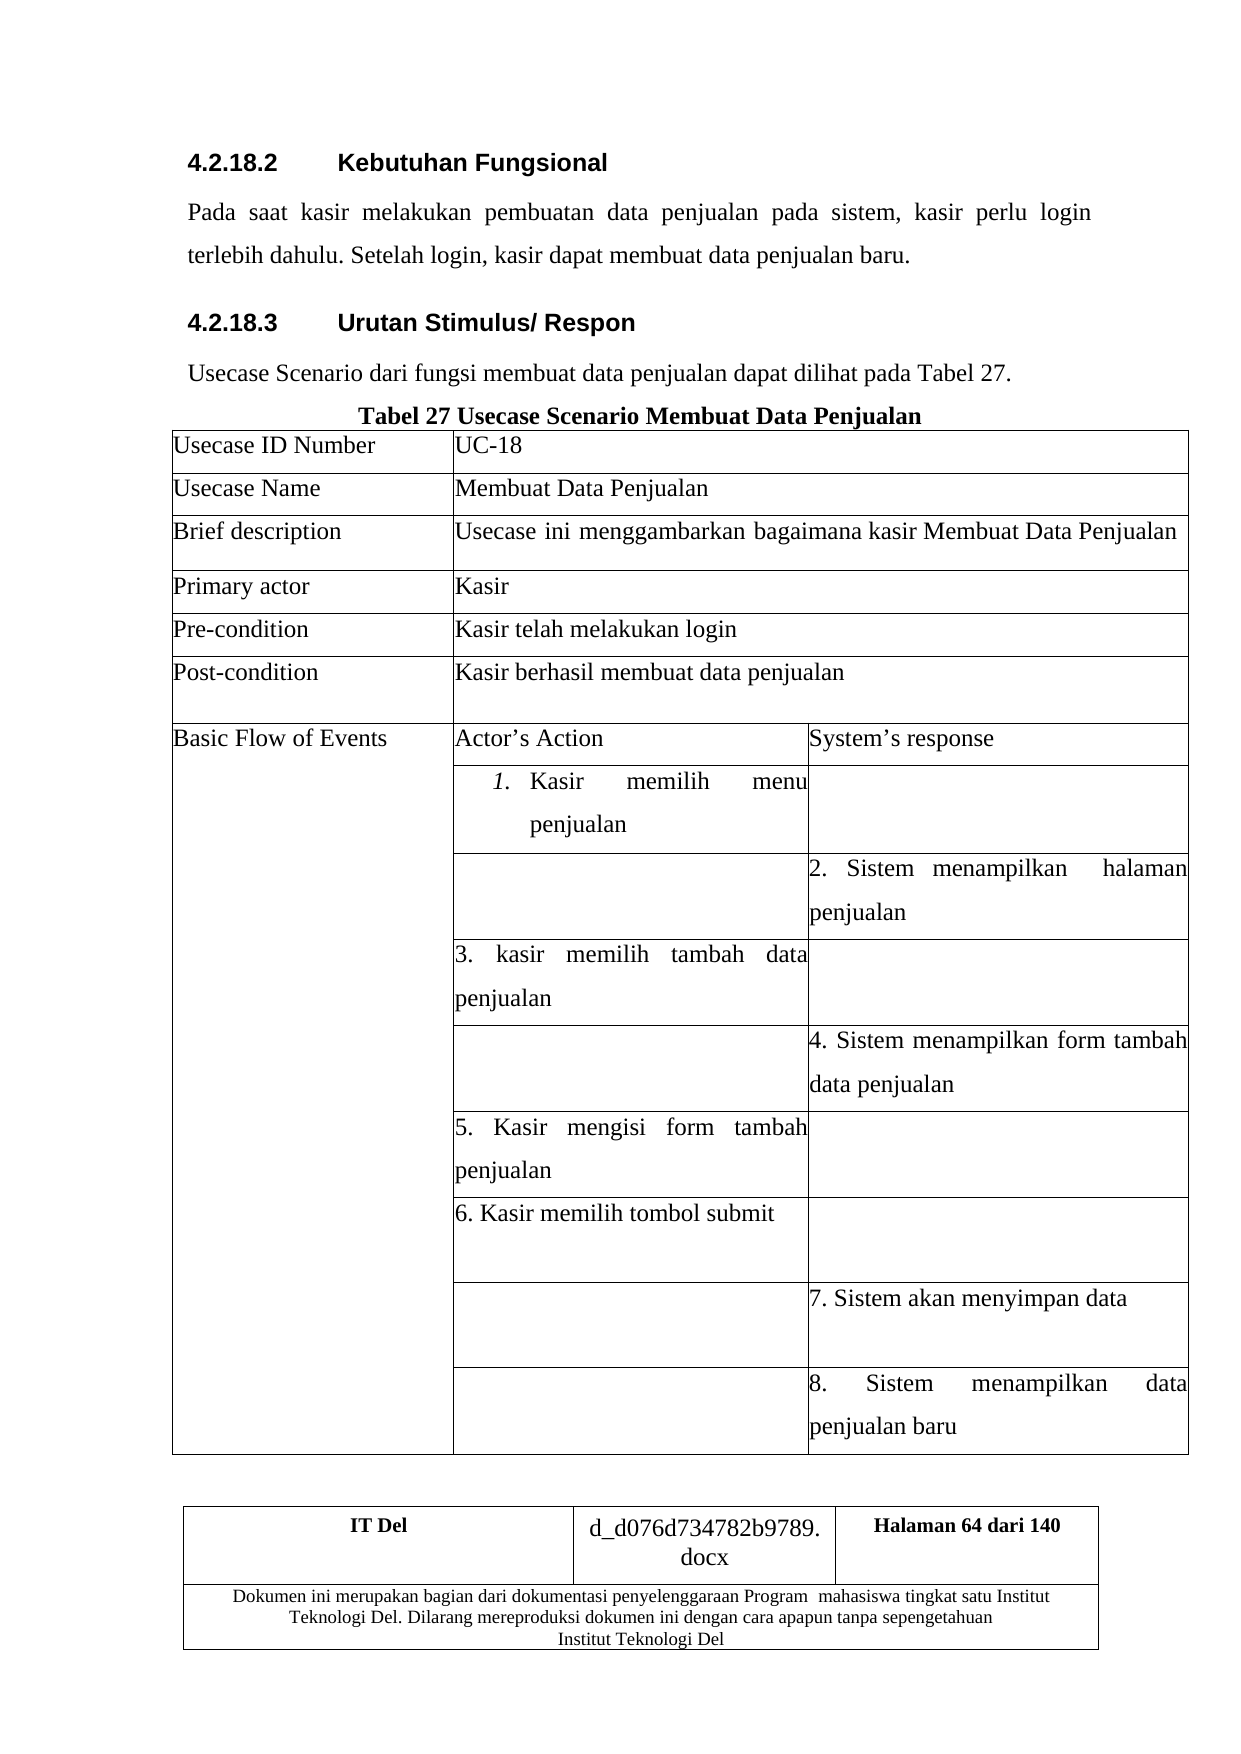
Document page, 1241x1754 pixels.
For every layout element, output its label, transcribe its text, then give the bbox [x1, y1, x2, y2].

table_cell 2. Sistem menampilkan halaman penjualan [809, 854, 1188, 938]
table_cell [454, 854, 808, 938]
table_cell Usecase ini menggambarkan bagaimana kasir Membuat Data Penjualan [454, 516, 1188, 570]
table_cell 5. Kasir mengisi form tambah penjualan [454, 1112, 808, 1197]
subtitle Urutan Stimulus/ Respon [187, 308, 1092, 337]
table_cell 6. Kasir memilih tombol submit [454, 1198, 808, 1282]
table_cell [454, 1368, 808, 1453]
table_cell Basic Flow of Events [173, 724, 453, 1453]
text Pada saat kasir melakukan pembuatan data penjualan pada sistem, kasir perlu login terlebih dahulu. Setelah login, kasir dapat membuat data penjualan baru. [187, 197, 1092, 269]
table_cell System’s response [809, 724, 1188, 765]
table_cell 4. Sistem menampilkan form tambah data penjualan [809, 1026, 1188, 1111]
table_cell [809, 766, 1188, 852]
table_cell Usecase Name [173, 474, 453, 515]
subtitle Kebutuhan Fungsional [187, 148, 1092, 176]
table_cell [454, 1283, 808, 1367]
table_header Usecase ID Number [173, 431, 453, 472]
table_cell Post-condition [173, 657, 453, 722]
text Tabel 27 Usecase Scenario Membuat Data Penjualan [187, 401, 1092, 429]
table_header UC-18 [454, 431, 1188, 472]
table_cell Primary actor [173, 571, 453, 613]
table_cell Kasir telah melakukan login [454, 614, 1188, 656]
table_cell Kasir [454, 571, 1188, 613]
table_cell [809, 940, 1188, 1024]
text Usecase Scenario dari fungsi membuat data penjualan dapat dilihat pada Tabel 27. [187, 358, 1092, 386]
table_cell Membuat Data Penjualan [454, 474, 1188, 515]
table_cell Brief description [173, 516, 453, 570]
table_cell Actor’s Action [454, 724, 808, 765]
table_cell Pre-condition [173, 614, 453, 656]
table_cell Kasir memilih menu penjualan [454, 766, 808, 852]
table_cell 7. Sistem akan menyimpan data [809, 1283, 1188, 1367]
table_cell Kasir berhasil membuat data penjualan [454, 657, 1188, 722]
table_cell 3. kasir memilih tambah data penjualan [454, 940, 808, 1024]
table_cell [809, 1112, 1188, 1197]
table_cell 8. Sistem menampilkan data penjualan baru [809, 1368, 1188, 1453]
table_cell [809, 1198, 1188, 1282]
table_cell [454, 1026, 808, 1111]
